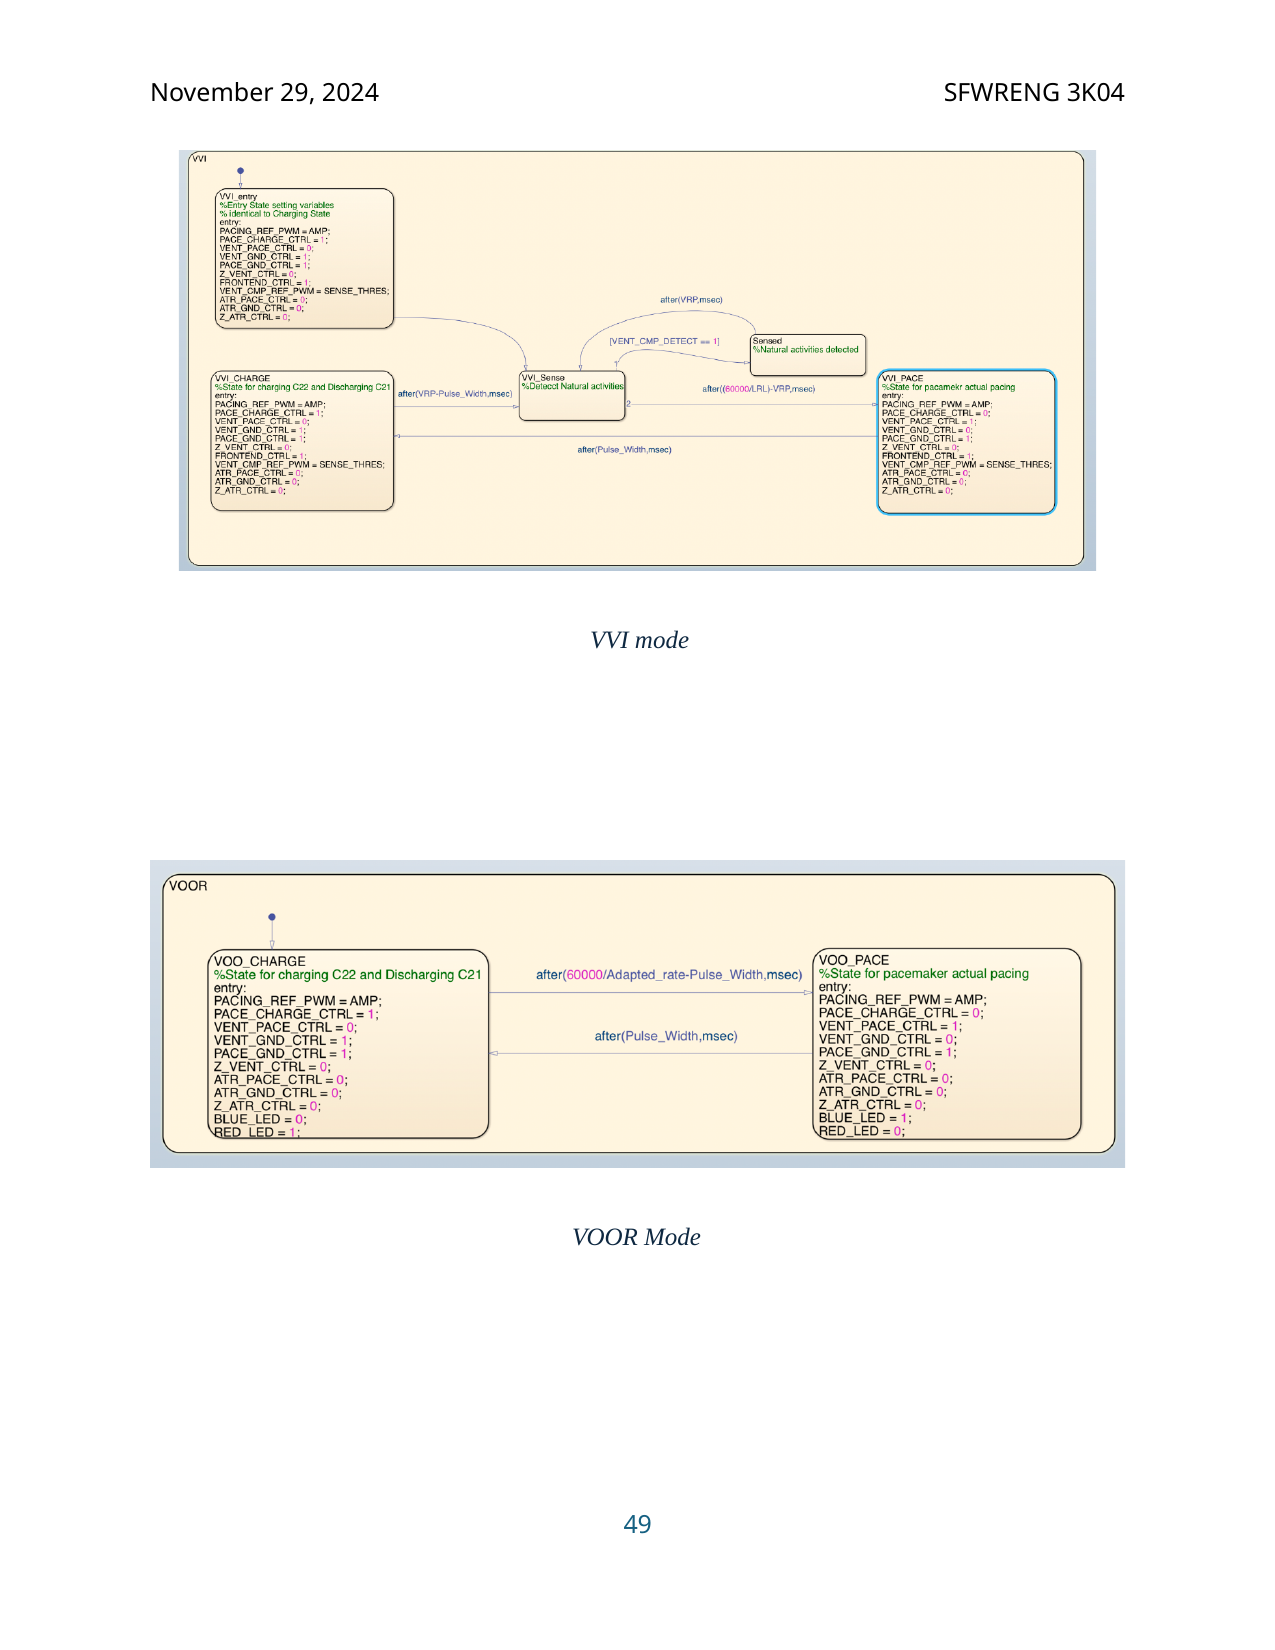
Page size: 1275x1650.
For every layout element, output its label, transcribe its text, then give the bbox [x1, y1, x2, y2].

picture [150, 860, 1125, 1168]
picture [178, 150, 1097, 571]
text VVI mode [150, 625, 1125, 654]
text VOOR Mode [150, 1222, 1125, 1251]
